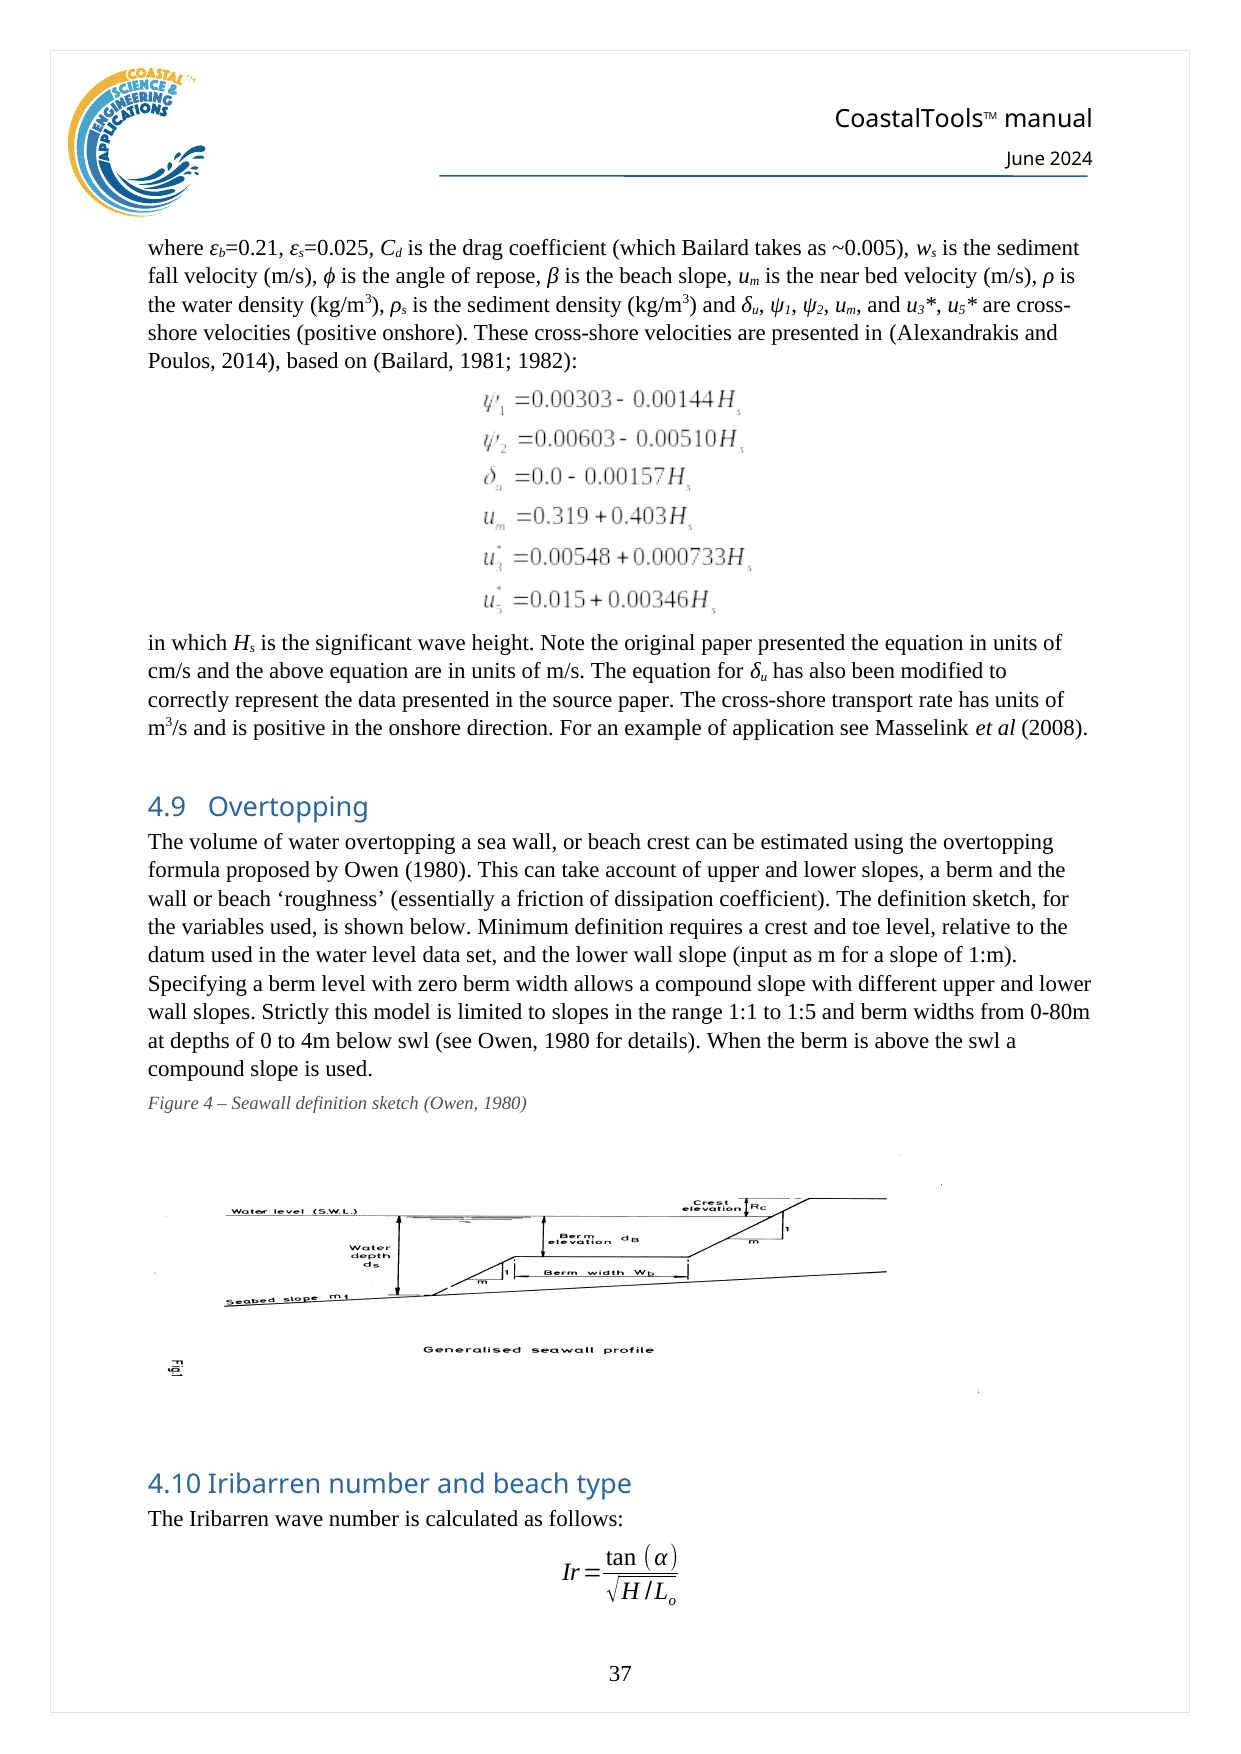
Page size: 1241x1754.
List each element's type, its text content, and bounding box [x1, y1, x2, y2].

text in which Hs is the significant wave height. Note the original paper presented the equation in units of cm/s and the above equation are in units of m/s. The equation for δu has also been modified to correctly represent the data presented in the source paper. The cross-shore transport rate has units of m3/s and is positive in the onshore direction. For an example of application see Masselink et al (2008). [148, 629, 1093, 741]
text The Iribarren wave number is calculated as follows: [148, 1505, 1093, 1531]
subtitle Iribarren number and beach type [148, 1465, 1093, 1502]
picture [147, 1134, 983, 1418]
text Figure 4 – Seawall definition sketch (Owen, 1980) [148, 1092, 1093, 1113]
text The volume of water overtopping a sea wall, or beach crest can be estimated using the overtopping formula proposed by Owen (1980). This can take account of upper and lower slopes, a berm and the wall or beach ‘roughness’ (essentially a friction of dissipation coefficient). The definition sketch, for the variables used, is shown below. Minimum definition requires a crest and toe level, relative to the datum used in the water level data set, and the lower wall slope (input as m for a slope of 1:m). Specifying a berm level with zero berm width allows a compound slope with different upper and lower wall slopes. Strictly this model is limited to slopes in the range 1:1 to 1:5 and berm widths from 0-80m at depths of 0 to 4m below swl (see Owen, 1980 for details). When the berm is above the swl a compound slope is used. [148, 828, 1093, 1082]
subtitle Overtopping [148, 788, 1093, 825]
text where εb=0.21, εs=0.025, Cd is the drag coefficient (which Bailard takes as ~0.005), ws is the sediment fall velocity (m/s), ϕ is the angle of repose, β is the beach slope, um is the near bed velocity (m/s), ρ is the water density (kg/m3), ρs is the sediment density (kg/m3) and δu, ψ1, ψ2, um, and u3*, u5* are cross-shore velocities (positive onshore). These cross-shore velocities are presented in (Alexandrakis and Poulos, 2014), based on (Bailard, 1981; 1982): [148, 234, 1093, 374]
